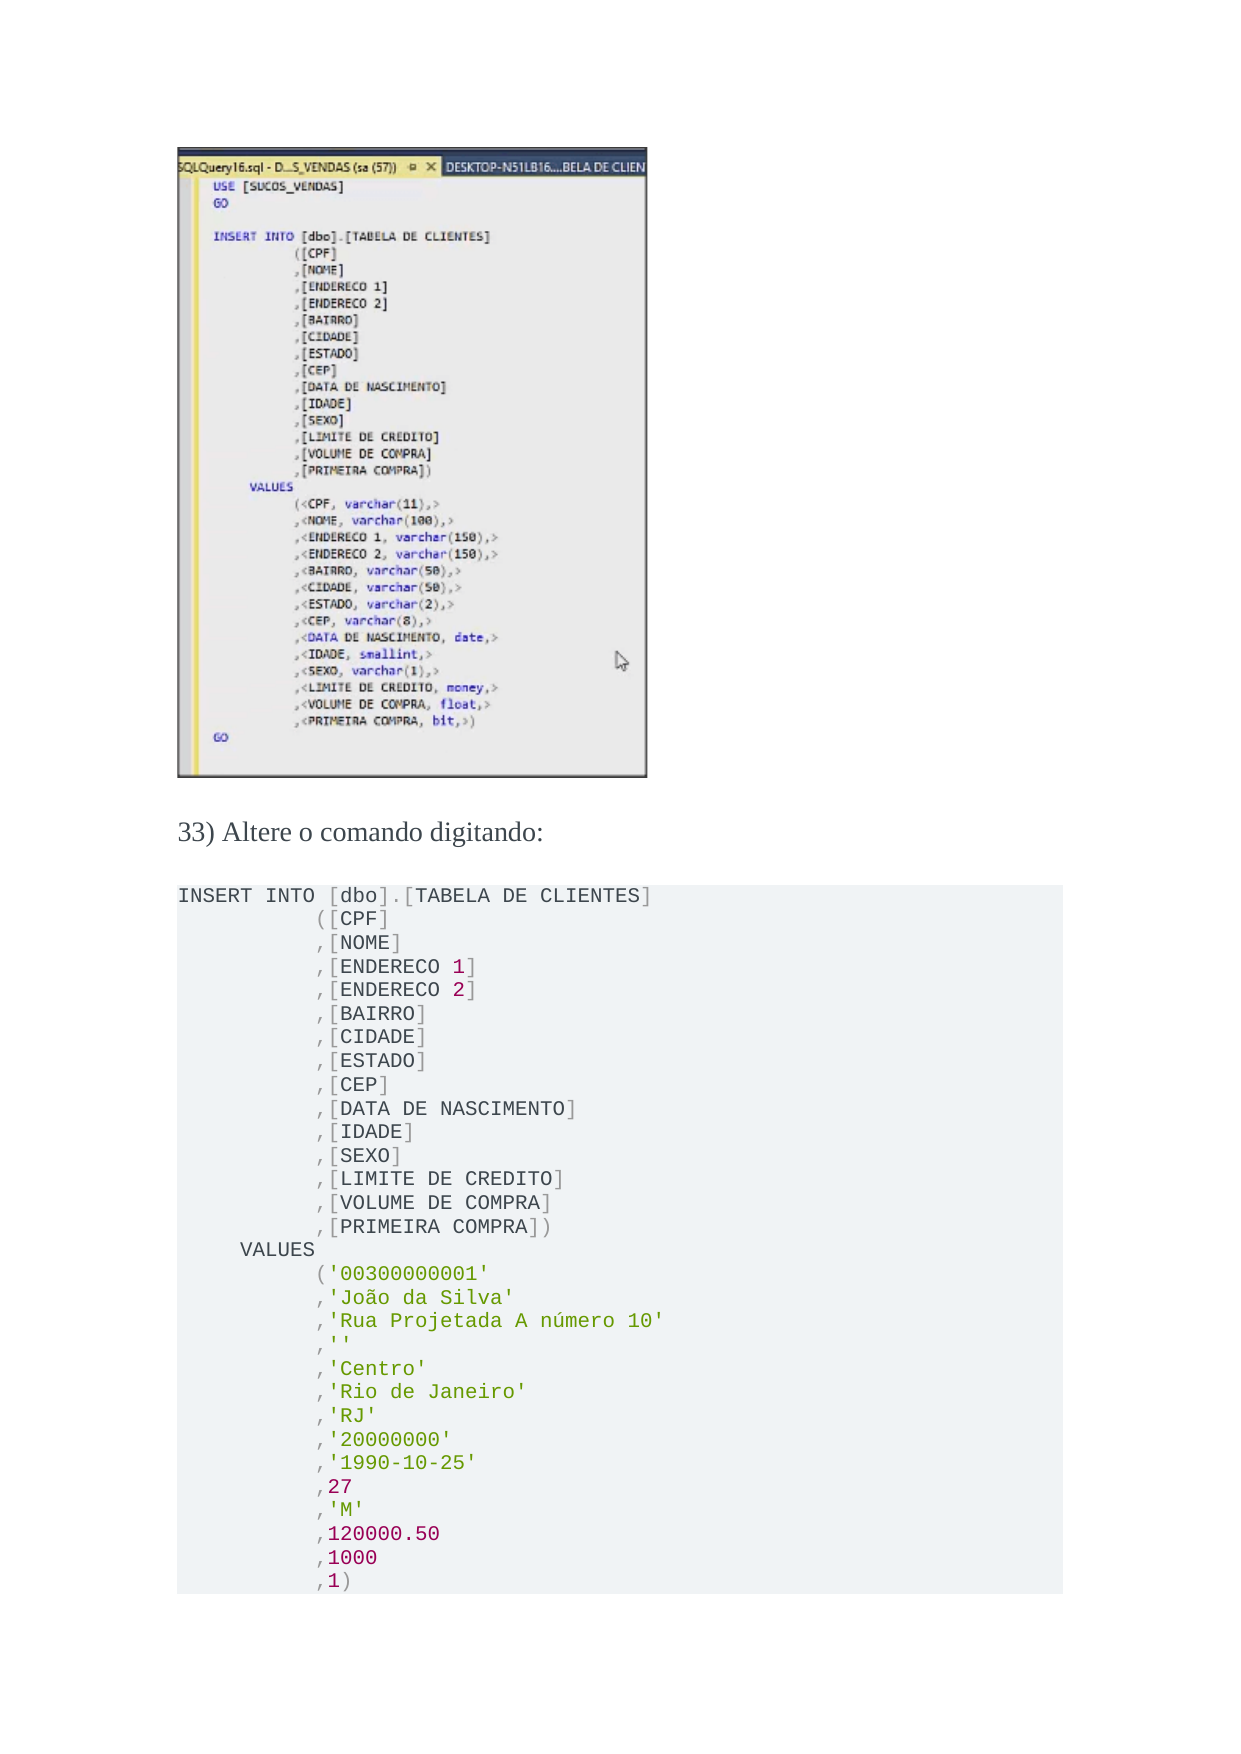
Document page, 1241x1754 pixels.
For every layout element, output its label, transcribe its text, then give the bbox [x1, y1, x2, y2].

text ,120000.50 [177, 1523, 1063, 1547]
text ,[NOME] [177, 932, 1063, 956]
text ,'Rio de Janeiro' [177, 1381, 1063, 1405]
text INSERT INTO [dbo].[TABELA DE CLIENTES] [177, 885, 1063, 908]
text ,'Centro' [177, 1358, 1063, 1381]
text ,[LIMITE DE CREDITO] [177, 1168, 1063, 1192]
text ,1000 [177, 1547, 1063, 1570]
text ,'João da Silva' [177, 1287, 1063, 1310]
text ,27 [177, 1476, 1063, 1499]
text ,[VOLUME DE COMPRA] [177, 1192, 1063, 1216]
text ,'Rua Projetada A número 10' [177, 1310, 1063, 1334]
text ,'' [177, 1334, 1063, 1358]
text ,1) [177, 1570, 1063, 1594]
text ,[BAIRRO] [177, 1003, 1063, 1027]
text ,[CEP] [177, 1074, 1063, 1097]
text ,[ENDERECO 1] [177, 956, 1063, 979]
text ,[CIDADE] [177, 1027, 1063, 1050]
text ,[DATA DE NASCIMENTO] [177, 1097, 1063, 1121]
text 33) Altere o comando digitando: [177, 815, 1063, 847]
text ,'20000000' [177, 1428, 1063, 1452]
text ([CPF] [177, 908, 1063, 932]
text ,[SEXO] [177, 1145, 1063, 1168]
text ,'RJ' [177, 1405, 1063, 1428]
text ,'M' [177, 1499, 1063, 1523]
text ,[ENDERECO 2] [177, 979, 1063, 1003]
text ,'1990-10-25' [177, 1452, 1063, 1476]
picture [177, 147, 648, 778]
text ('00300000001' [177, 1263, 1063, 1287]
text ,[IDADE] [177, 1121, 1063, 1145]
text ,[PRIMEIRA COMPRA]) [177, 1216, 1063, 1239]
text VALUES [177, 1239, 1063, 1263]
text ,[ESTADO] [177, 1050, 1063, 1074]
